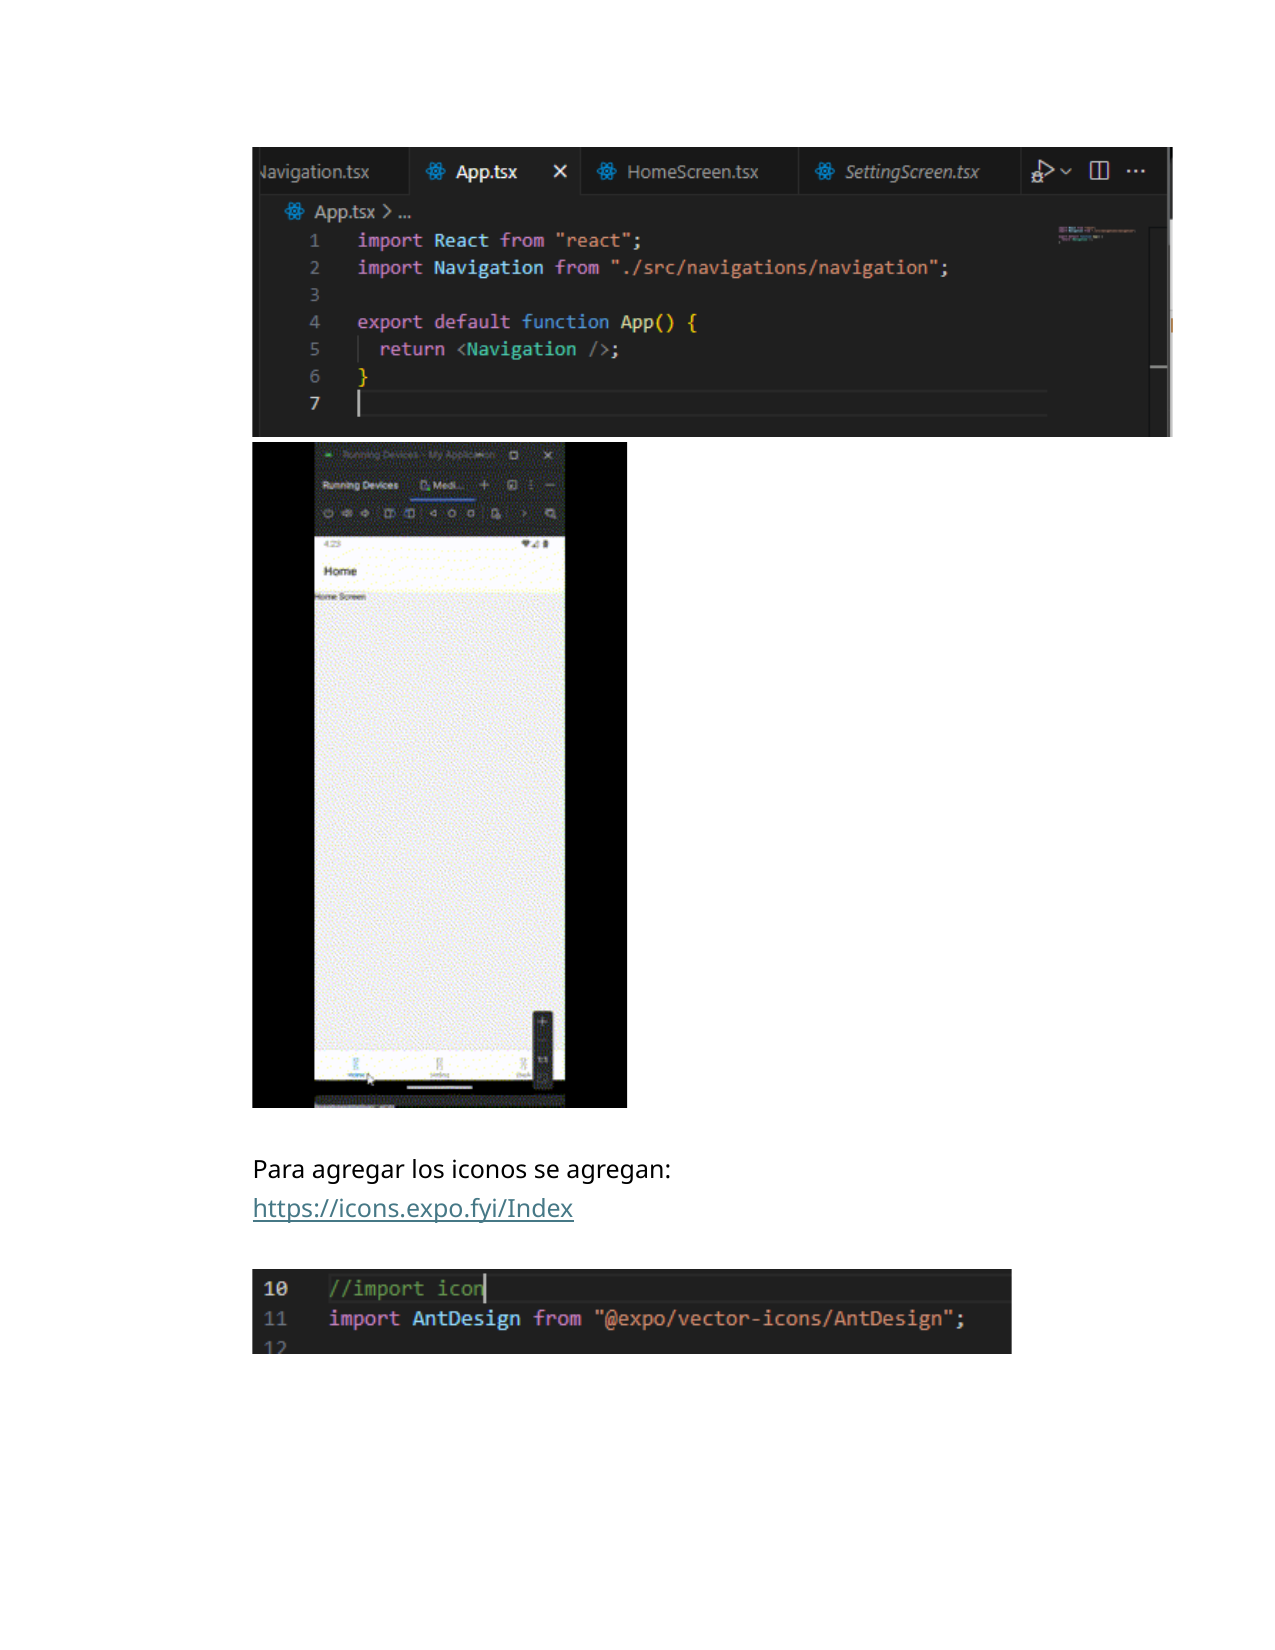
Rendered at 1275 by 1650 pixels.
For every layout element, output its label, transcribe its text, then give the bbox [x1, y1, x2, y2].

picture [252, 147, 1173, 437]
picture [252, 442, 628, 1108]
list Para agregar los iconos se agregan: [252, 1152, 1098, 1186]
picture [252, 1269, 1012, 1354]
list https://icons.expo.fyi/Index [252, 1191, 1098, 1225]
